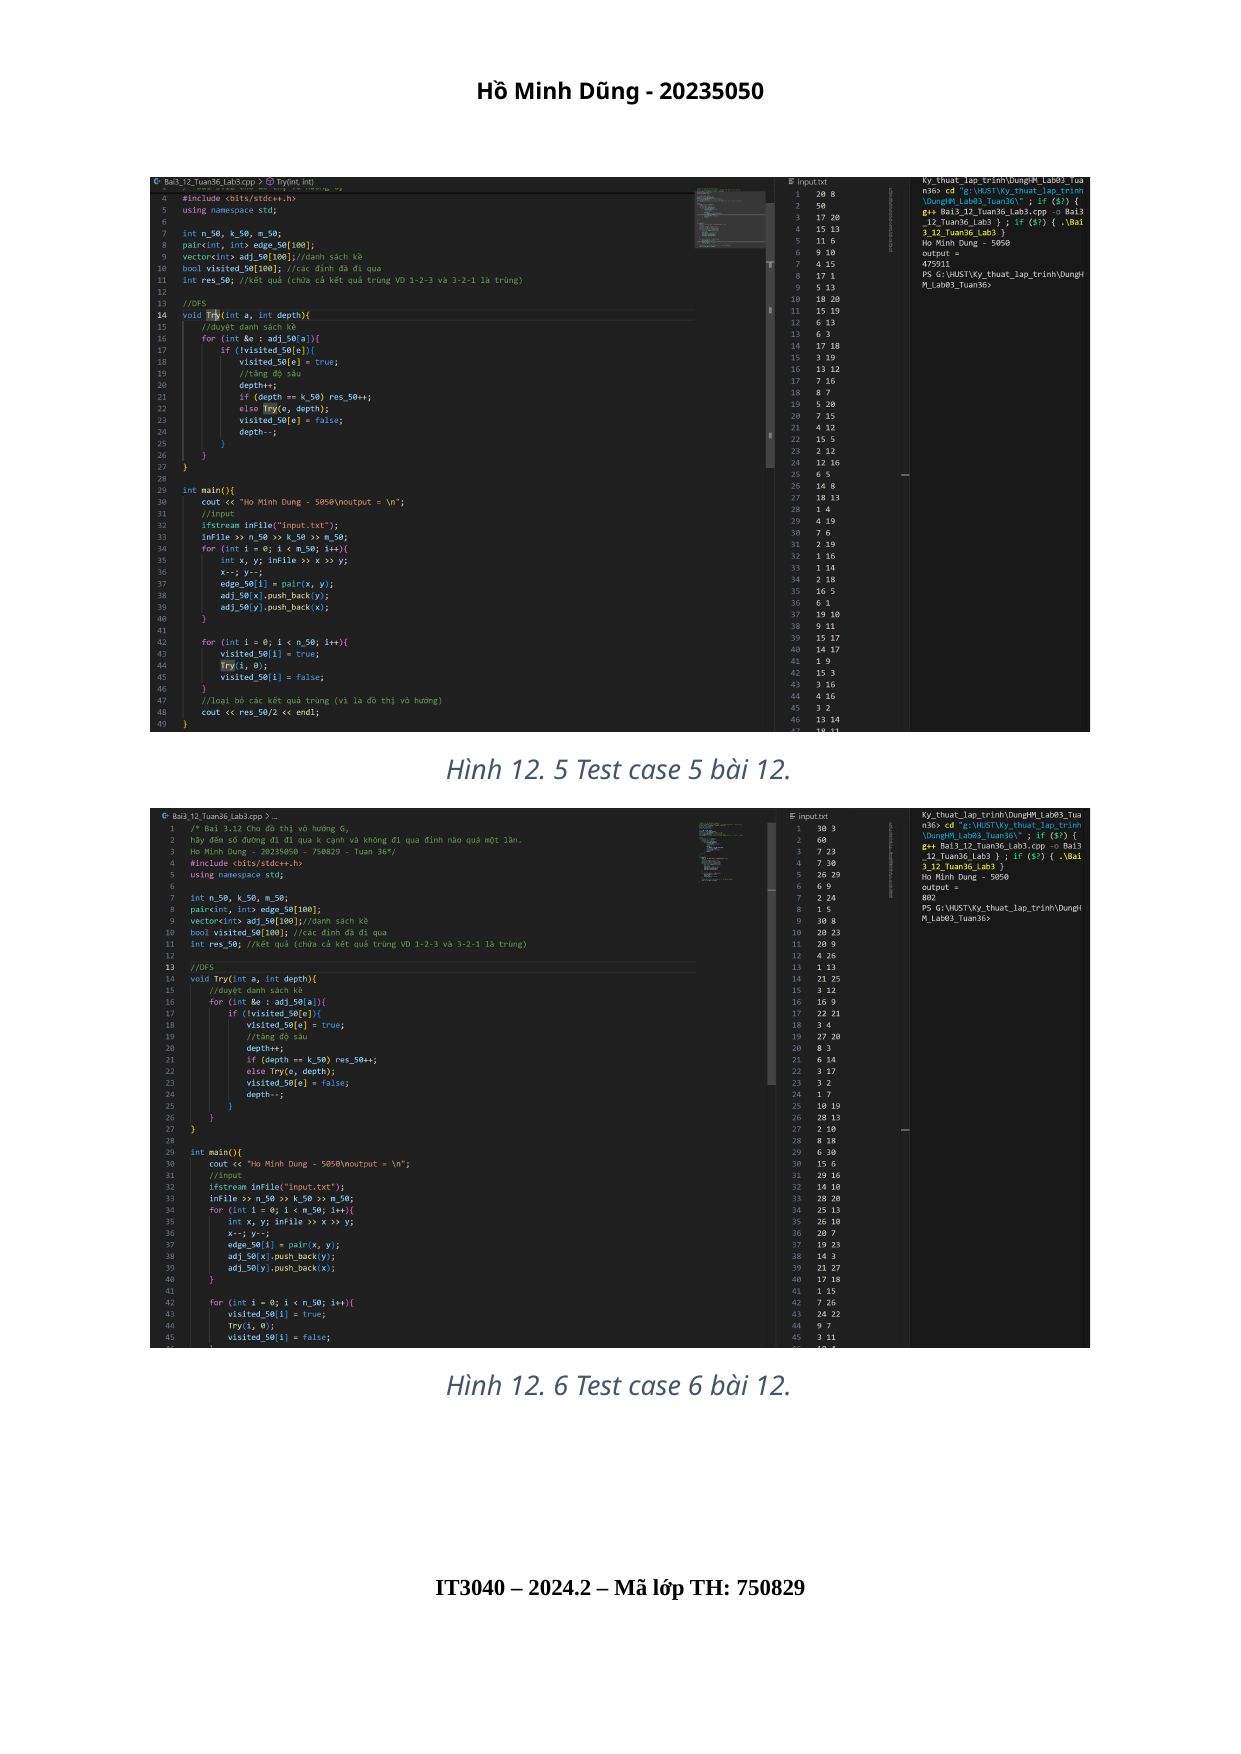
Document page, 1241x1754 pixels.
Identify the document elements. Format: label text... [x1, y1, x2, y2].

text Hình 12. 5 Test case 5 bài 12. [150, 750, 1090, 787]
picture [150, 177, 1091, 732]
text Hình 12. 6 Test case 6 bài 12. [150, 1366, 1090, 1403]
picture [150, 808, 1091, 1348]
